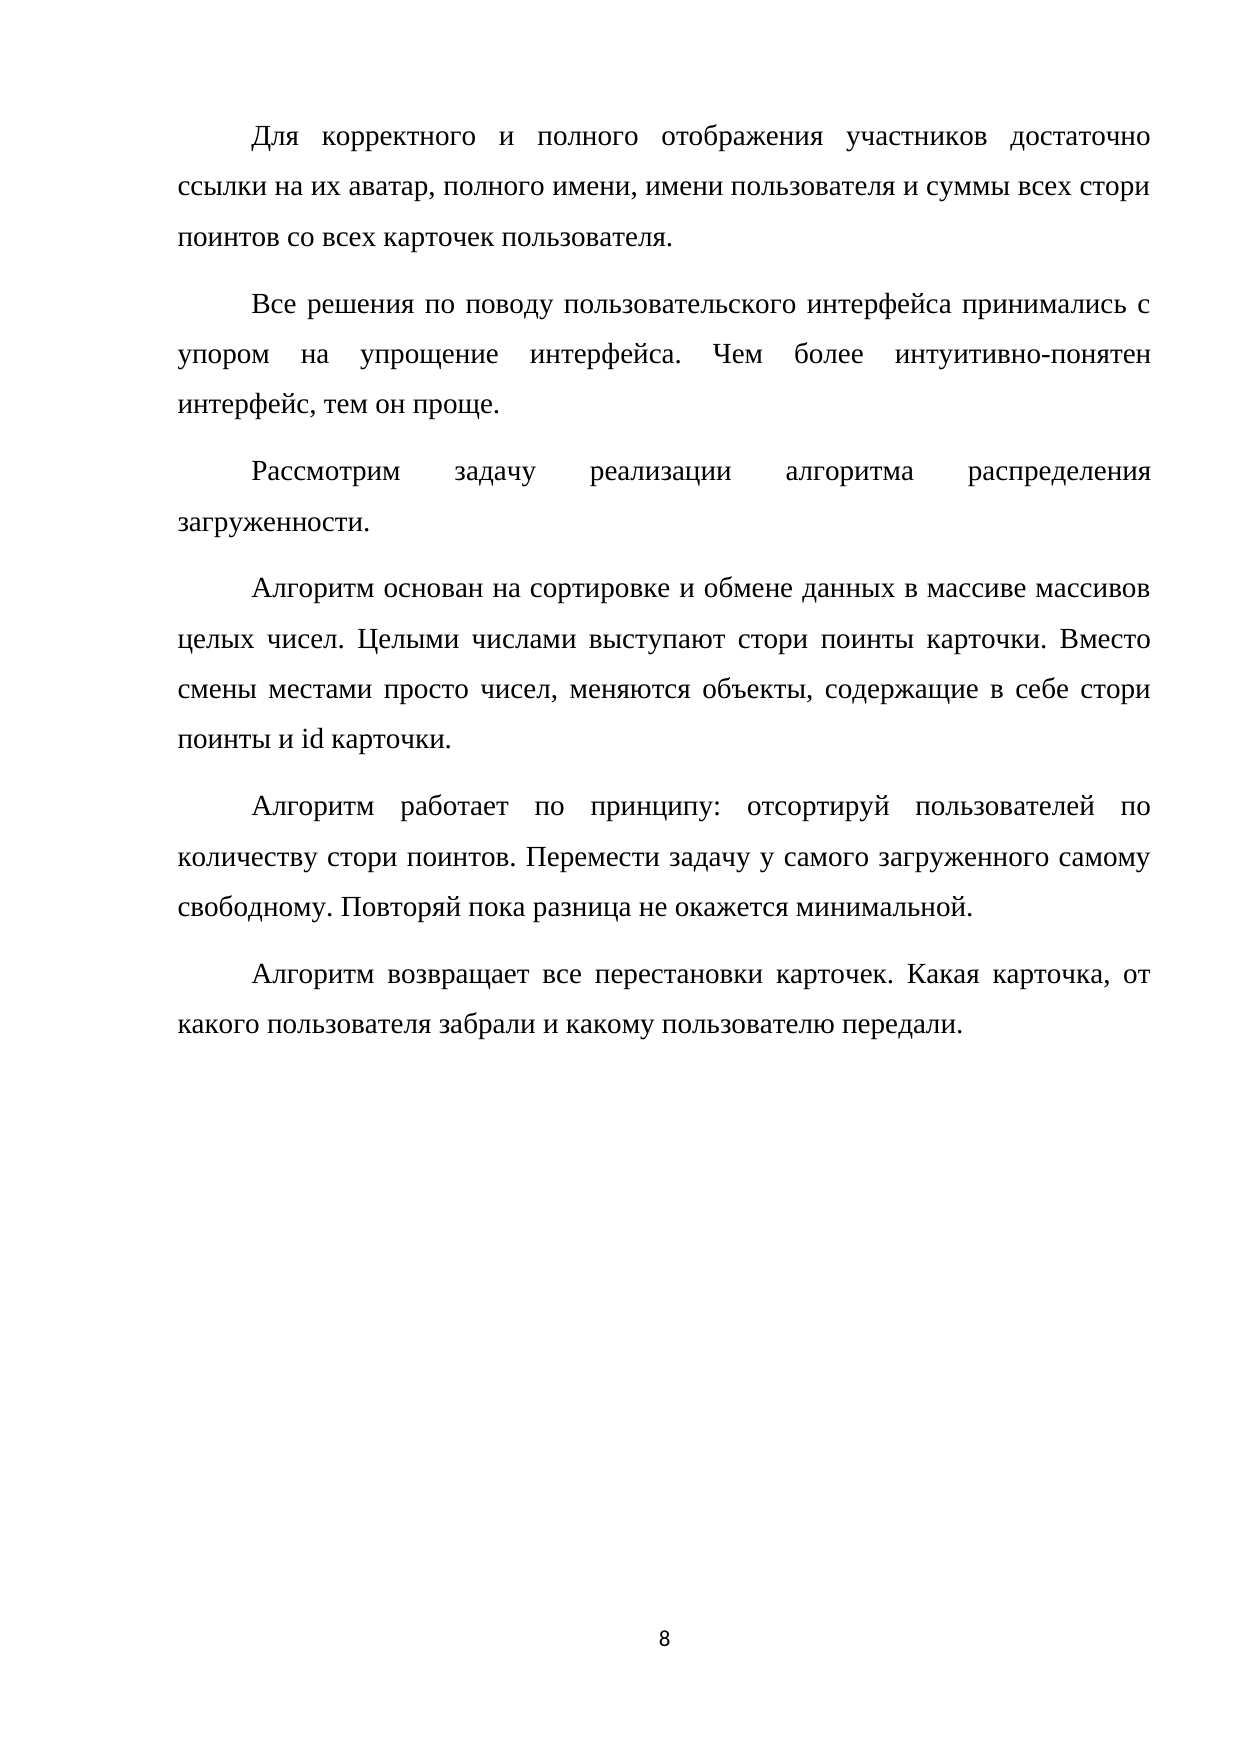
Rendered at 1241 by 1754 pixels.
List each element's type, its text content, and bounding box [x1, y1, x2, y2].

text Рассмотрим задачу реализации алгоритма распределения загруженности. [177, 453, 1152, 537]
text Алгоритм работает по принципу: отсортируй пользователей по количеству стори поинтов. Перемести задачу у самого загруженного самому свободному. Повторяй пока разница не окажется минимальной. [177, 788, 1152, 923]
text Для корректного и полного отображения участников достаточно ссылки на их аватар, полного имени, имени пользователя и суммы всех стори поинтов со всех карточек пользователя. [177, 118, 1152, 252]
text Алгоритм основан на сортировке и обмене данных в массиве массивов целых чисел. Целыми числами выступают стори поинты карточки. Вместо смены местами просто чисел, меняются объекты, содержащие в себе стори поинты и id карточки. [177, 571, 1152, 755]
text Алгоритм возвращает все перестановки карточек. Какая карточка, от какого пользователя забрали и какому пользователю передали. [177, 956, 1152, 1040]
text Все решения по поводу пользовательского интерфейса принимались с упором на упрощение интерфейса. Чем более интуитивно-понятен интерфейс, тем он проще. [177, 286, 1152, 420]
